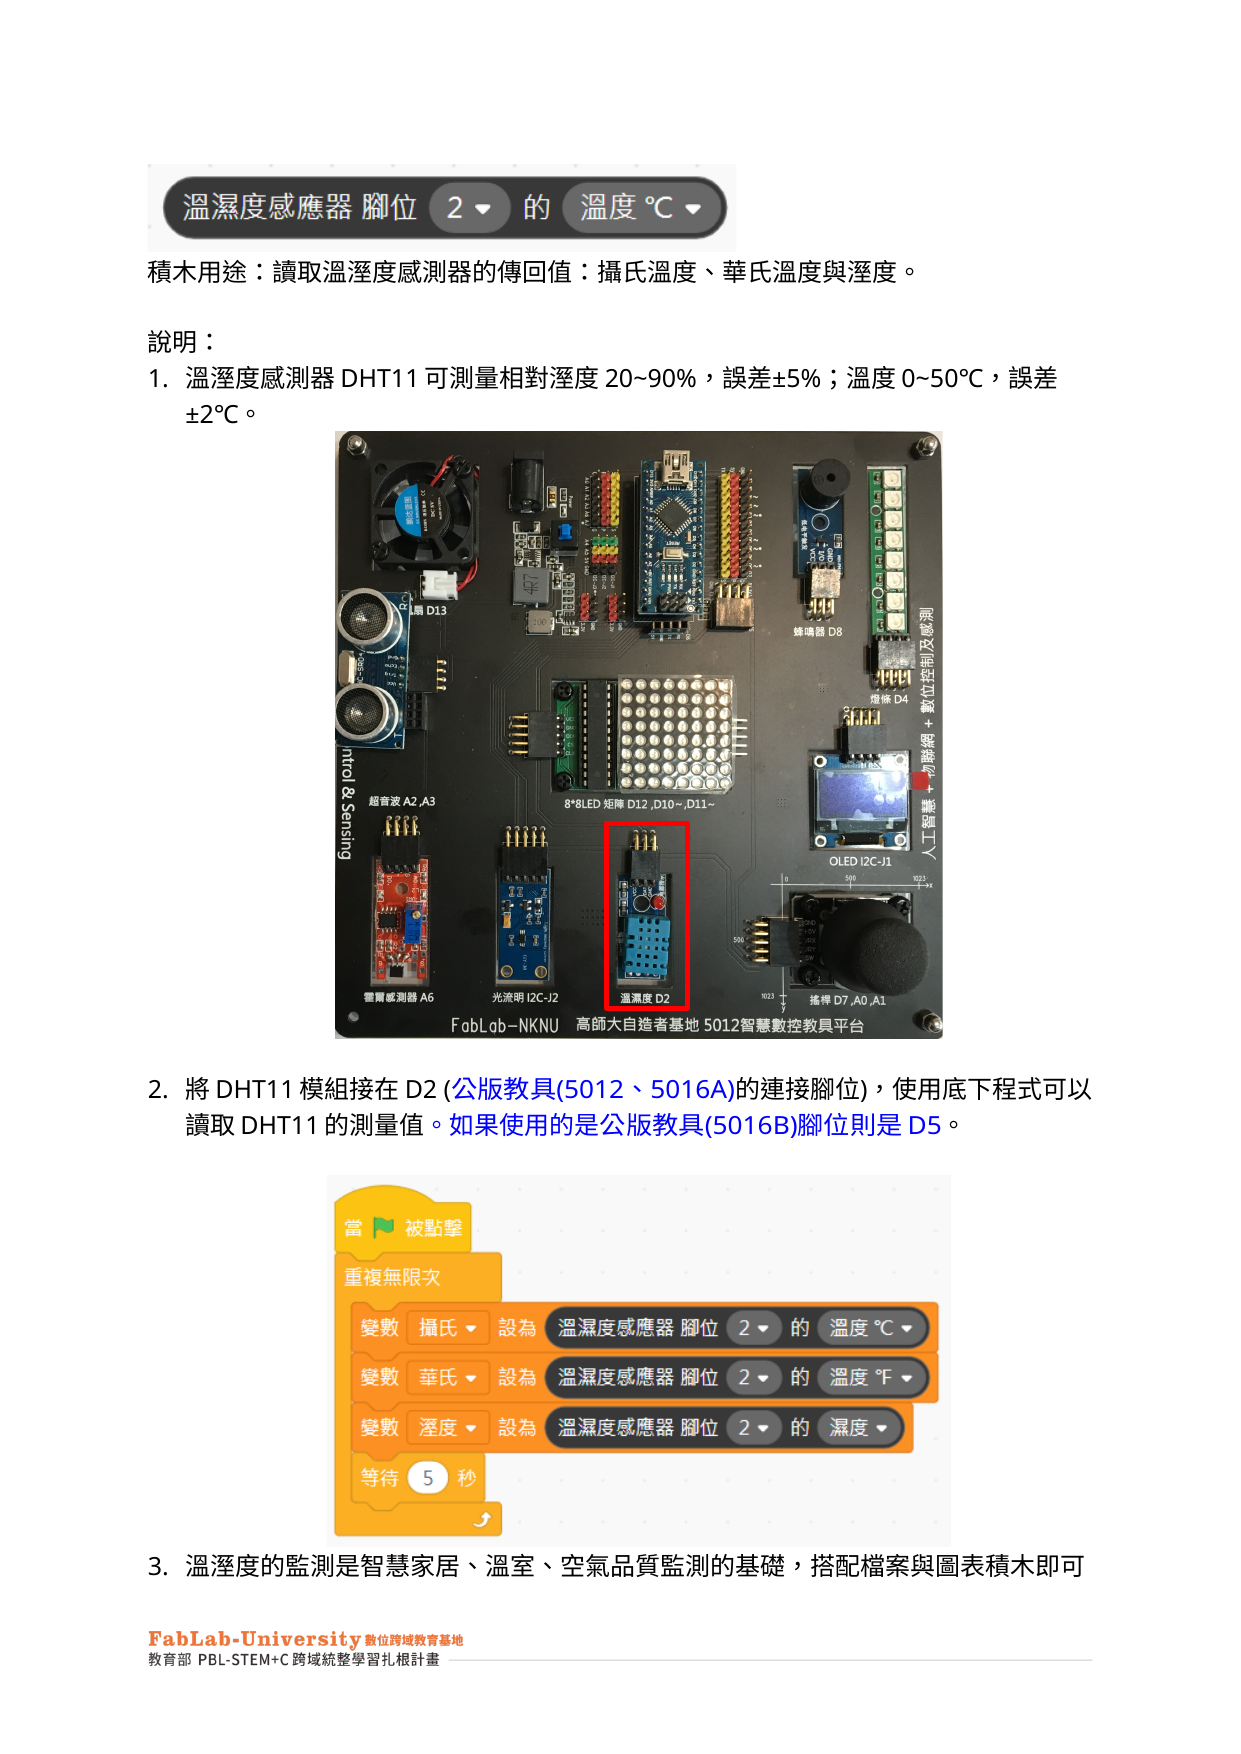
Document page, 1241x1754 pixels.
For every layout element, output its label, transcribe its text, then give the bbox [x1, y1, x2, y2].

text 積木用途：讀取溫溼度感測器的傳回值：攝氏溫度、華氏溫度與溼度。 [148, 252, 1092, 288]
picture [335, 431, 943, 1039]
list 將DHT11模組接在D2 (公版教具(5012、5016A)的連接腳位)，使用底下程式可以讀取DHT11的測量值。如果使用的是公版教具(5016B)腳位則是D5。 [148, 1069, 1092, 1142]
text 說明： [148, 322, 1092, 358]
picture [148, 1631, 1093, 1666]
list 溫溼度感測器DHT11可測量相對溼度20~90%，誤差±5%；溫度0~50℃，誤差±2℃。 [148, 358, 1092, 431]
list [148, 1547, 1092, 1583]
